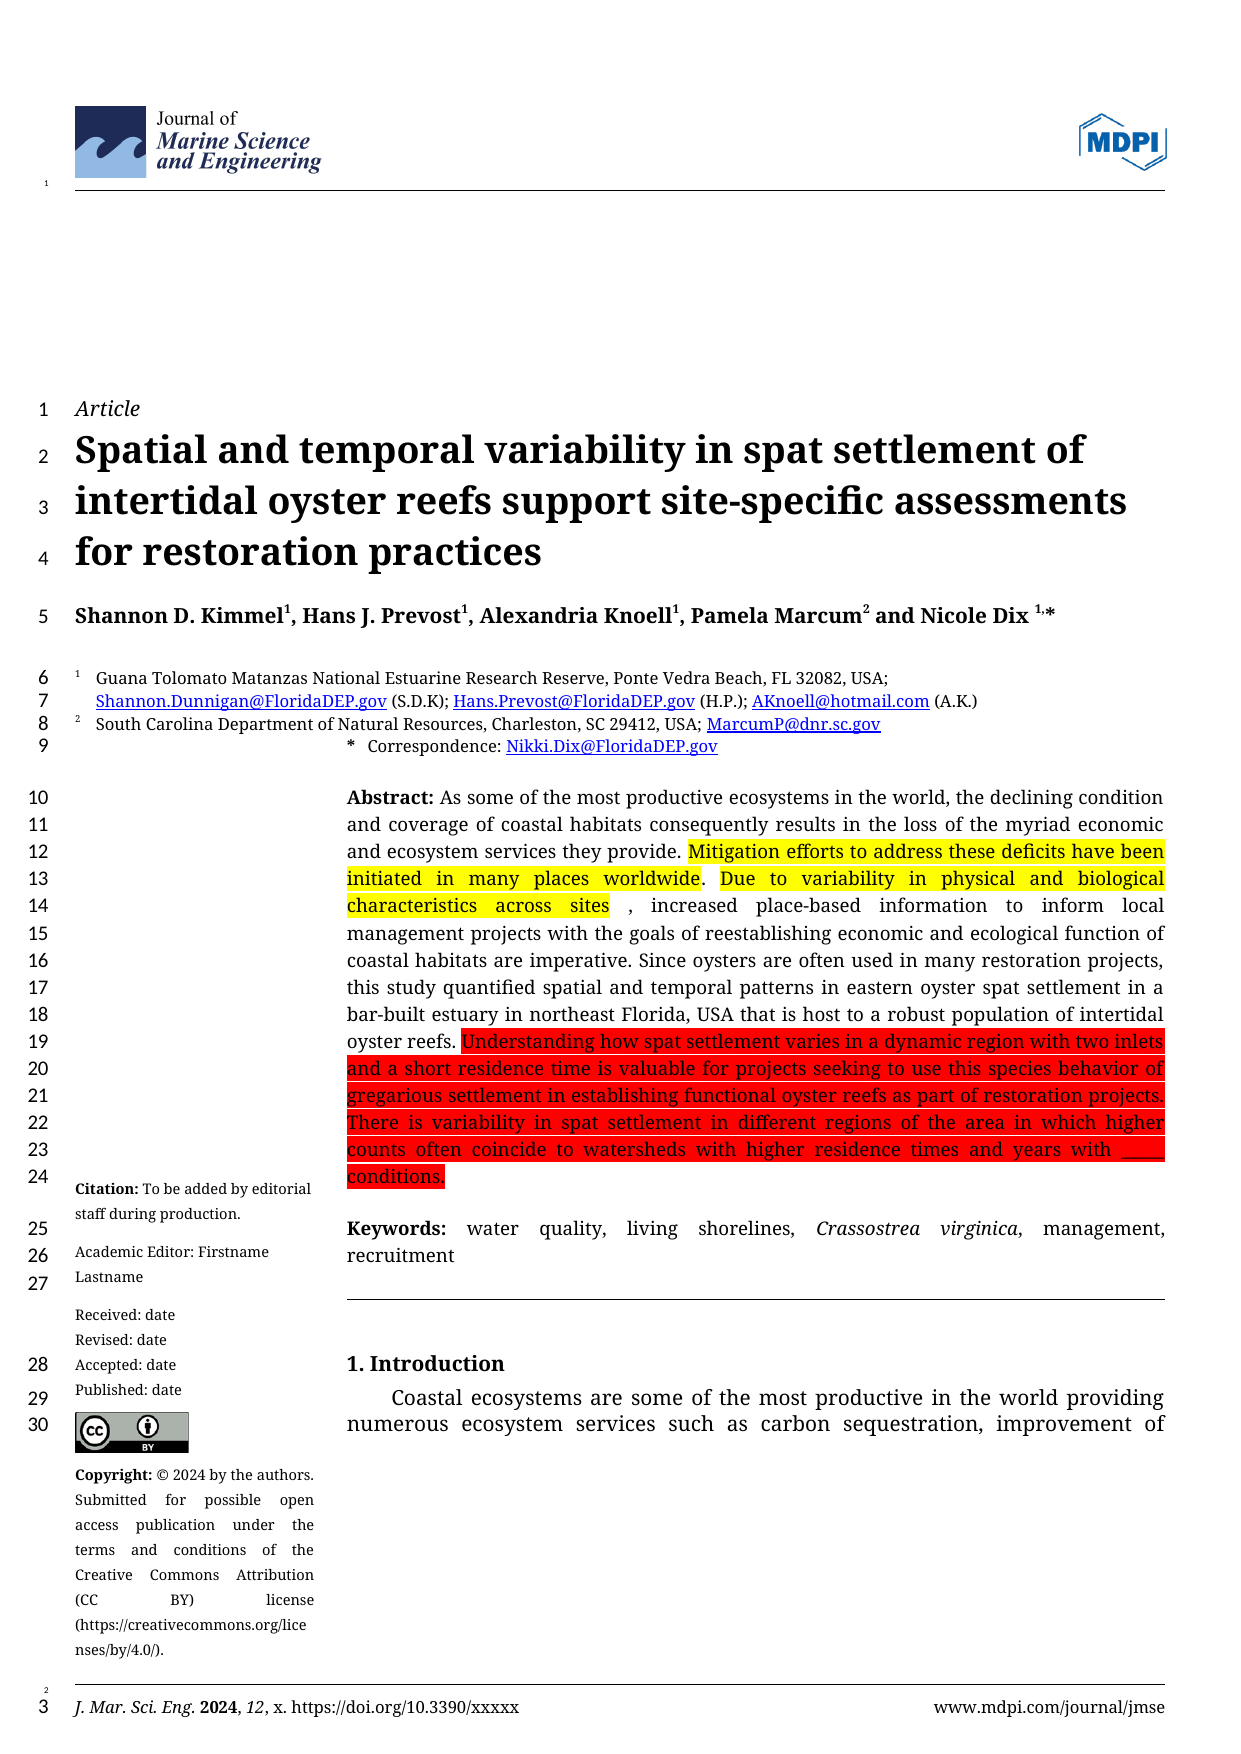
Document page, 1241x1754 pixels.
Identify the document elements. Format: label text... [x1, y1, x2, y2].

text Article [75, 394, 1165, 423]
text 1 Guana Tolomato Matanzas National Estuarine Research Reserve, Ponte Vedra Beach, FL 32082, USA; Shannon.Dunnigan@FloridaDEP.gov (S.D.K); Hans.Prevost@FloridaDEP.gov (H.P.); AKnoell@hotmail.com (A.K.) [75, 667, 1165, 712]
picture [1078, 112, 1168, 172]
picture [75, 1412, 189, 1453]
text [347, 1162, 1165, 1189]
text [347, 1383, 1165, 1438]
text Keywords: water quality, living shorelines, Crassostrea virginica, management, recruitment [347, 1214, 1165, 1268]
text Shannon D. Kimmel1, Hans J. Prevost1, Alexandria Knoell1, Pamela Marcum2 and Nicole Dix 1,* [75, 601, 1165, 629]
picture [75, 106, 322, 178]
text 2 South Carolina Department of Natural Resources, Charleston, SC 29412, USA; MarcumP@dnr.sc.gov [75, 712, 1165, 735]
title Spatial and temporal variability in spat settlement of intertidal oyster reefs support site-specific assessments for restoration practices [75, 423, 1165, 576]
table_header Citation: To be added by editorial staff during production. Academic Editor: Firstname Lastname Received: date Revised: date Accepted: date Published: date Copyright: © 2024 by the authors. Submitted for possible open access publication under the terms and conditions of the Creative Commons Attribution (CC BY) license (https://creativecommons.org/licenses/by/4.0/). [75, 1175, 326, 1659]
text * Correspondence: Nikki.Dix@FloridaDEP.gov [347, 735, 1165, 758]
text Abstract: As some of the most productive ecosystems in the world, the declining condition and coverage of coastal habitats consequently results in the loss of the myriad economic and ecosystem services they provide. Mitigation efforts to address these deficits have been initiated in many places worldwide. Due to variability in physical and biological characteristics across sites , increased place-based information to inform local management projects with the goals of reestablishing economic and ecological function of coastal habitats are imperative. Since oysters are often used in many restoration projects, this study quantified spatial and temporal patterns in eastern oyster spat settlement in a bar-built estuary in northeast Florida, USA that is host to a robust population of intertidal oyster reefs. Understanding how spat settlement varies in a dynamic region with two inlets and a short residence time is valuable for projects seeking to use this species behavior of gregarious settlement in establishing functional oyster reefs as part of restoration projects. There is variability in spat settlement in different regions of the area in which higher counts often coincide to watersheds with higher residence times and years with _____ conditions. [347, 783, 1165, 1055]
subtitle 1. Introduction [347, 1350, 1165, 1377]
